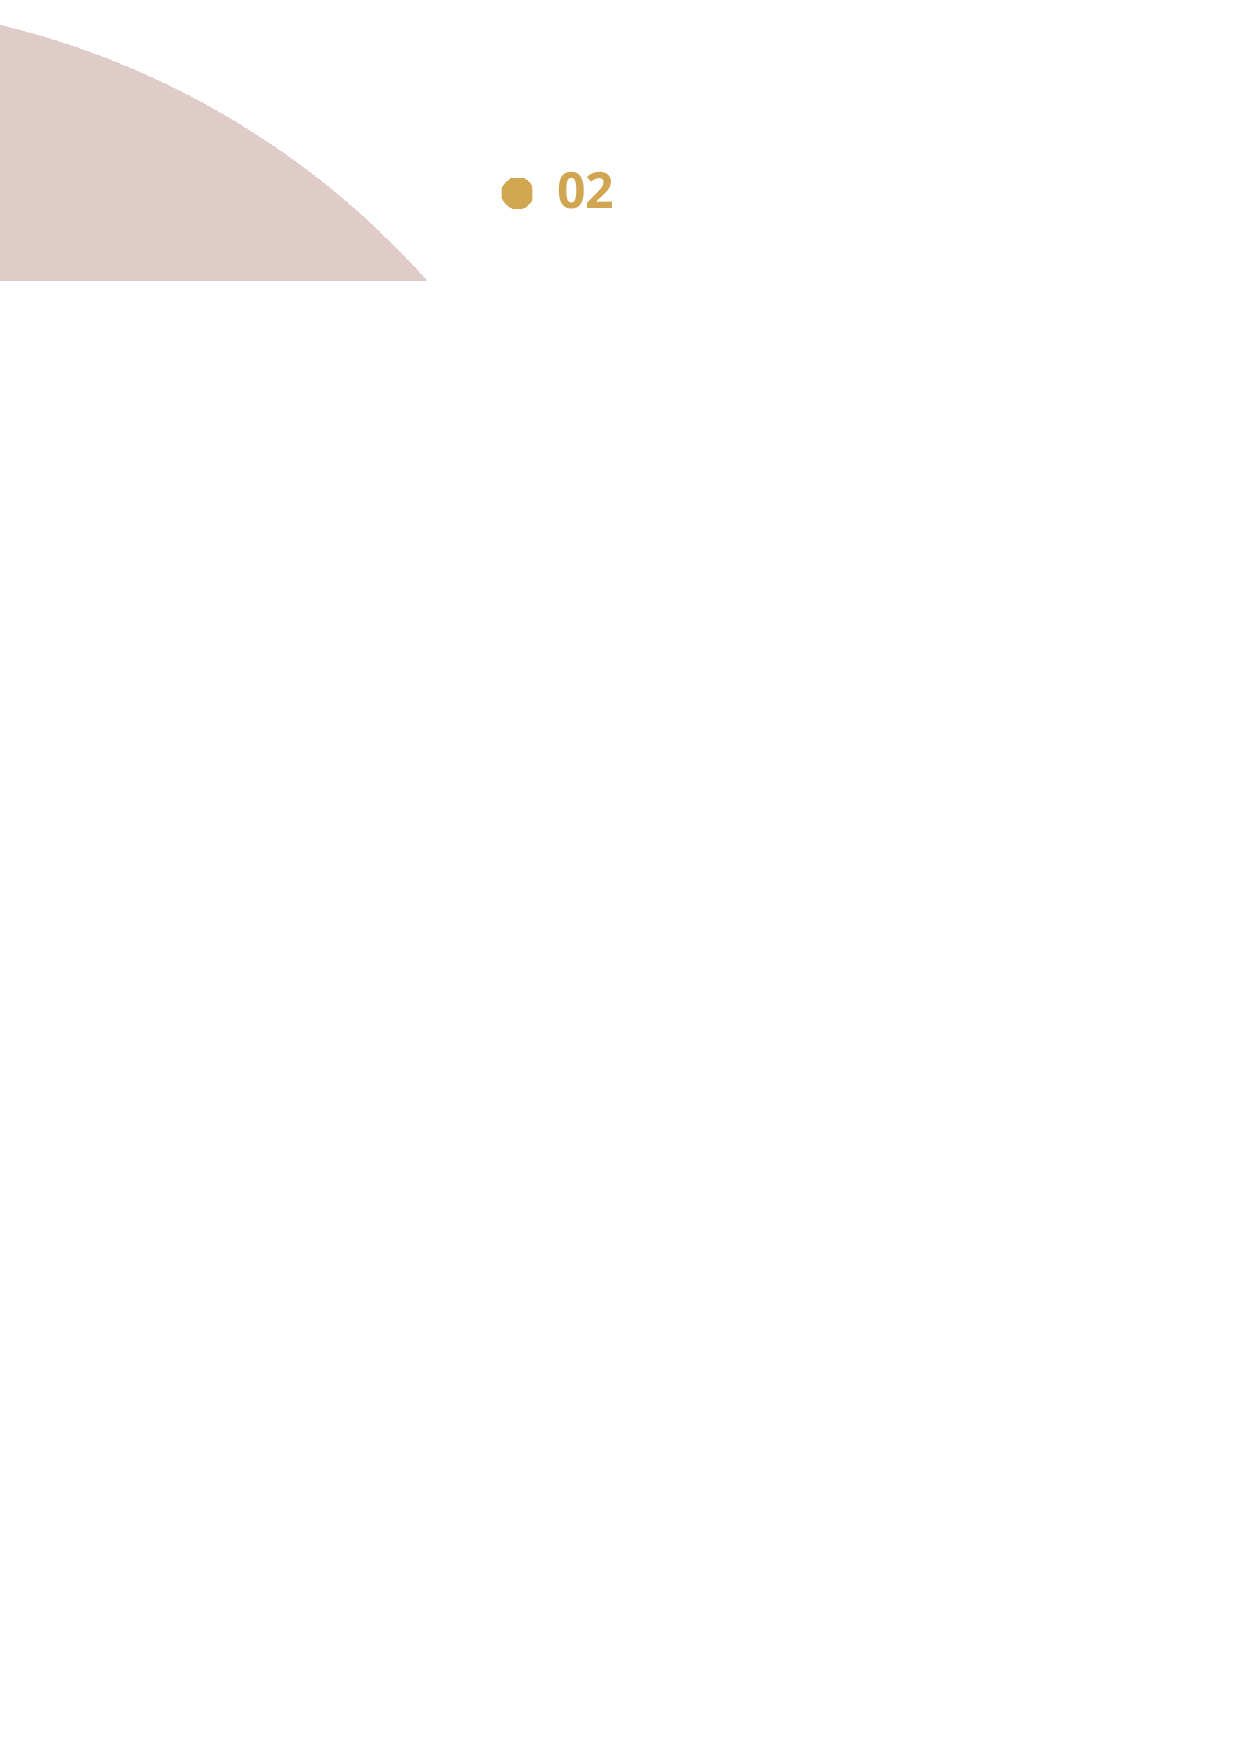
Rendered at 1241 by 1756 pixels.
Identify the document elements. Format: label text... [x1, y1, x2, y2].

text 02 [427, 155, 1116, 223]
picture [501, 178, 533, 209]
picture [0, 25, 427, 281]
